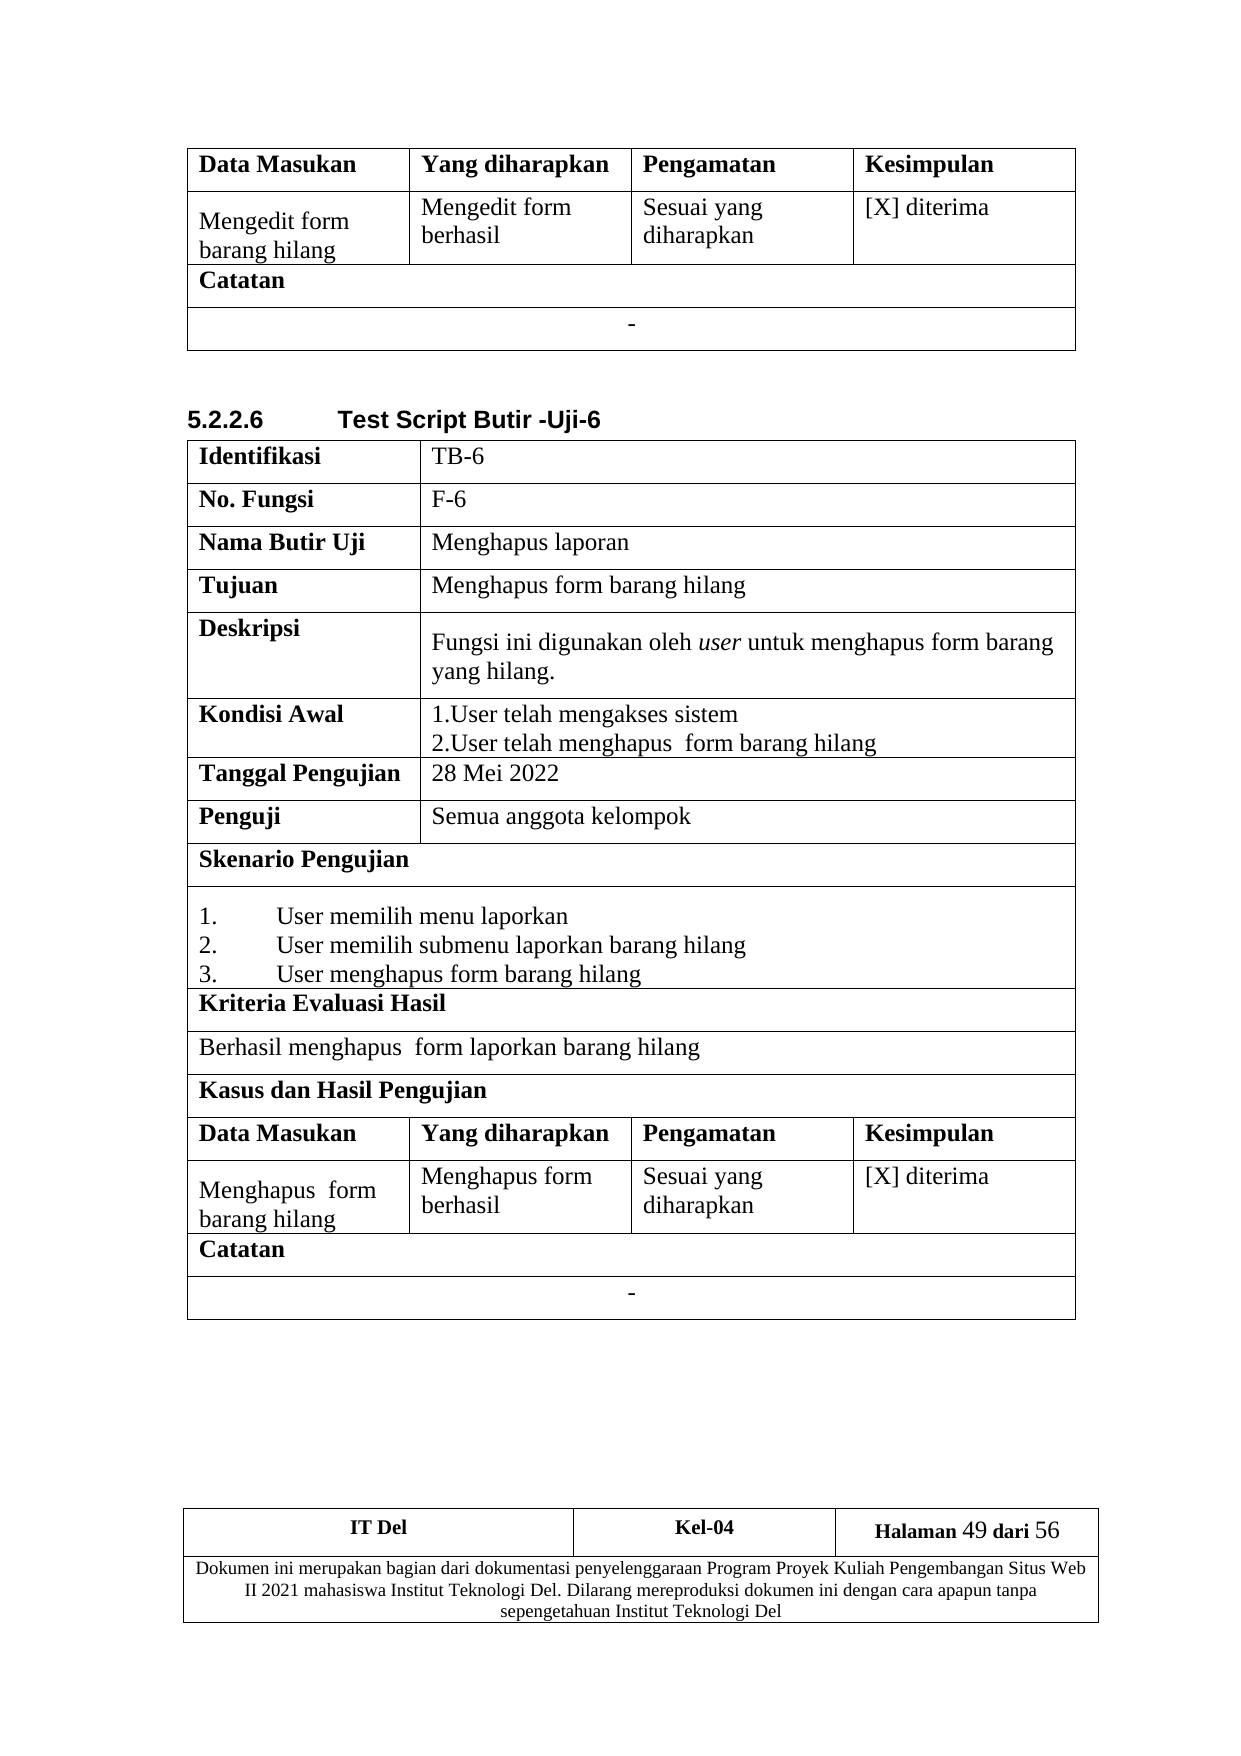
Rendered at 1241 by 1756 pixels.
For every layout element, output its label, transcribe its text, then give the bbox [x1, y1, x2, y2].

table_cell Sesuai yang diharapkan [632, 192, 853, 264]
table_cell Kesimpulan [854, 149, 1075, 191]
subtitle Test Script Butir -Uji-6 [187, 405, 1092, 433]
table_cell Fungsi ini digunakan oleh user untuk menghapus form barang yang hilang. [421, 613, 1075, 698]
table_header Identifikasi [188, 441, 420, 483]
table_cell Menghapus form barang hilang [188, 1161, 409, 1233]
table_cell Data Masukan [188, 149, 409, 191]
table_cell Tanggal Pengujian [188, 758, 420, 800]
table_cell Semua anggota kelompok [421, 801, 1075, 843]
table_cell 1.User telah mengakses sistem 2.User telah menghapus form barang hilang [421, 699, 1075, 757]
table_cell Mengedit form barang hilang [188, 192, 409, 264]
table_cell Menghapus laporan [421, 527, 1075, 569]
table_cell Berhasil menghapus form laporkan barang hilang [188, 1032, 1075, 1074]
table_cell [X] diterima [854, 192, 1075, 264]
table_cell Pengamatan [632, 1118, 853, 1160]
table_cell Nama Butir Uji [188, 527, 420, 569]
table_cell User memilih menu laporkan User memilih submenu laporkan barang hilang User menghapus form barang hilang [188, 887, 1075, 987]
table_cell No. Fungsi [188, 484, 420, 526]
table_cell Penguji [188, 801, 420, 843]
table_cell Kesimpulan [854, 1118, 1075, 1160]
table_cell Kondisi Awal [188, 699, 420, 757]
table_cell Pengamatan [632, 149, 853, 191]
table_cell Menghapus form barang hilang [421, 570, 1075, 612]
table_cell Catatan [188, 1234, 1075, 1276]
table_cell - [188, 308, 1075, 350]
table_cell Mengedit form berhasil [410, 192, 631, 264]
table_cell Yang diharapkan [410, 149, 631, 191]
table_header TB-6 [421, 441, 1075, 483]
table_cell Deskripsi [188, 613, 420, 698]
table_cell Sesuai yang diharapkan [632, 1161, 853, 1233]
table_cell Catatan [188, 265, 1075, 307]
table_cell F-6 [421, 484, 1075, 526]
table_cell 28 Mei 2022 [421, 758, 1075, 800]
table_cell Menghapus form berhasil [410, 1161, 631, 1233]
table_cell - [188, 1277, 1075, 1319]
table_cell Data Masukan [188, 1118, 409, 1160]
table_cell Kasus dan Hasil Pengujian [188, 1075, 1075, 1117]
table_cell [X] diterima [854, 1161, 1075, 1233]
table_cell Kriteria Evaluasi Hasil [188, 989, 1075, 1031]
table_cell Yang diharapkan [410, 1118, 631, 1160]
table_cell Skenario Pengujian [188, 844, 1075, 886]
table_cell Tujuan [188, 570, 420, 612]
